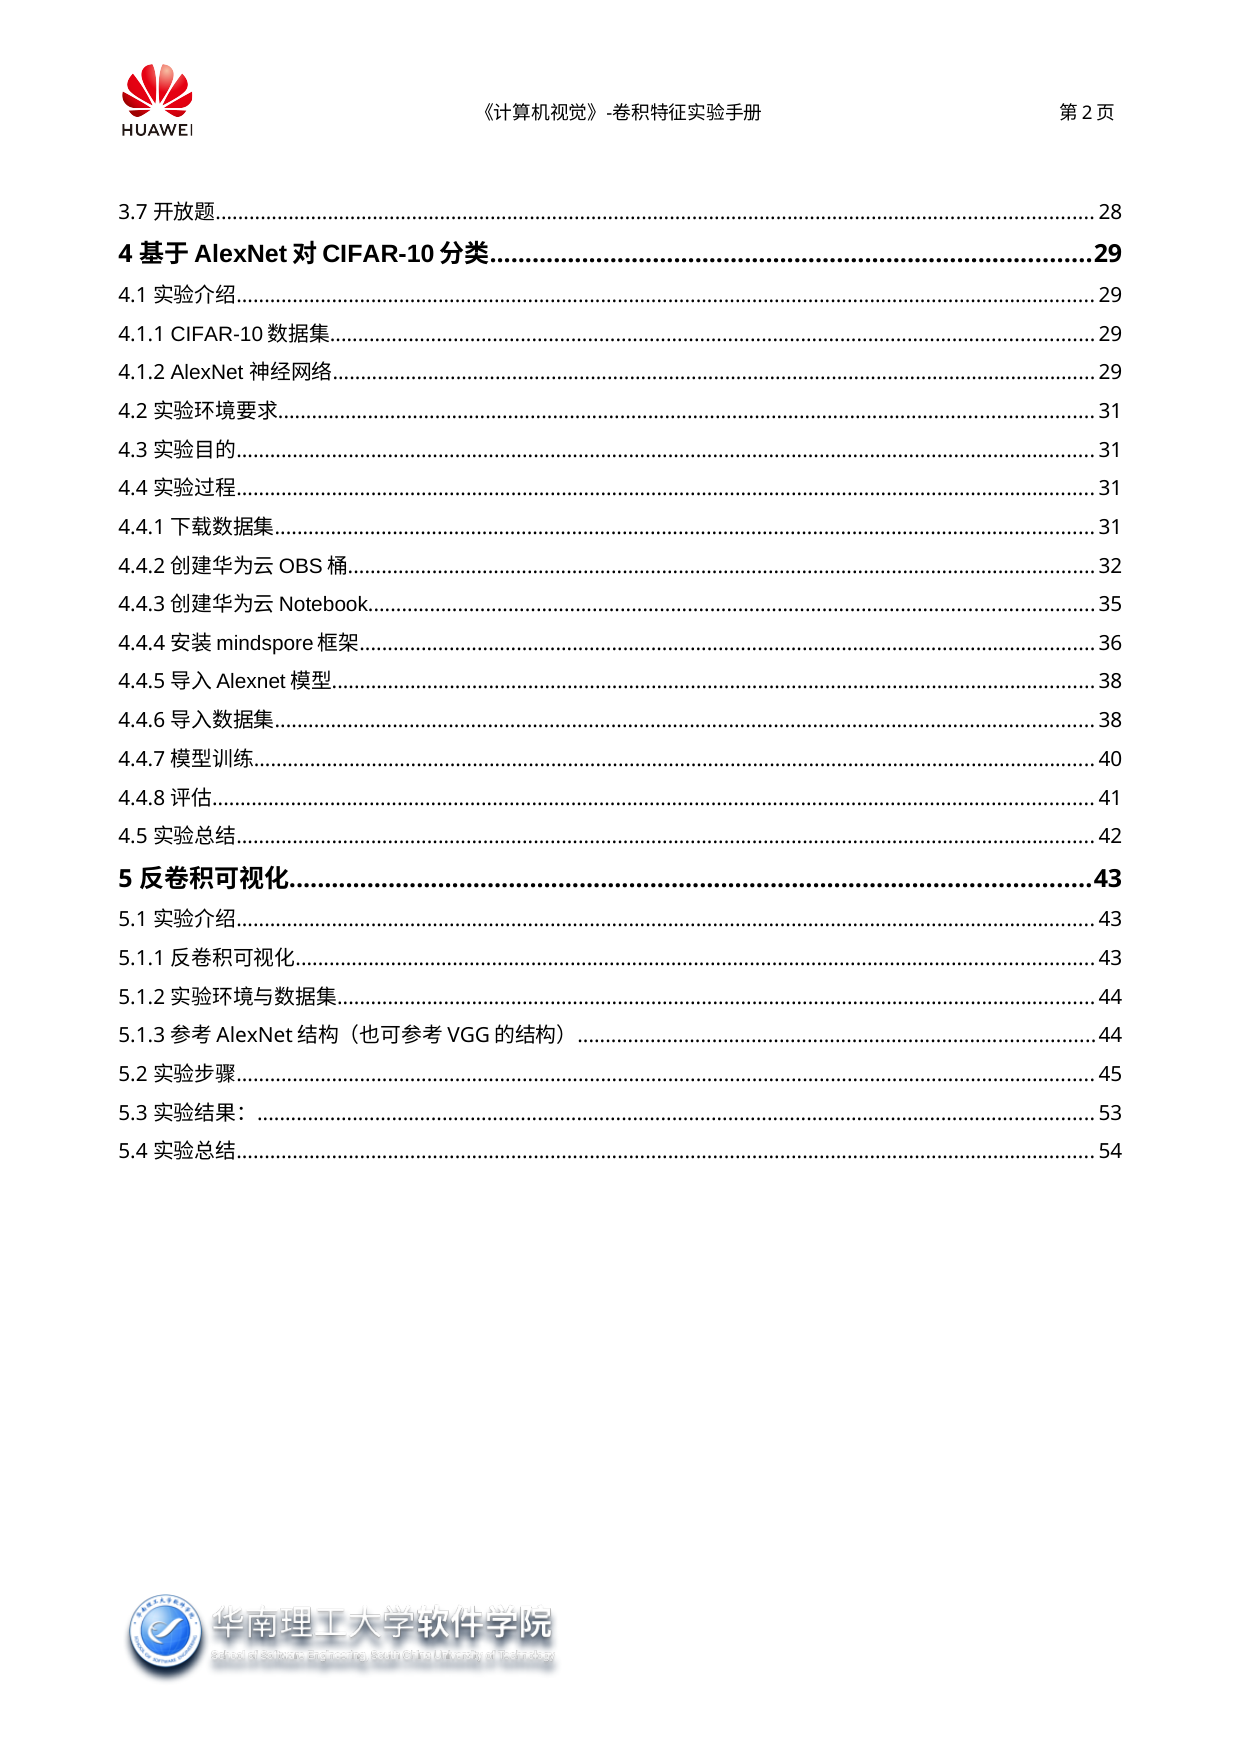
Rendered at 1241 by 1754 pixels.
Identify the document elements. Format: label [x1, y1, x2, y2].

picture [127, 1594, 557, 1672]
picture [122, 64, 193, 136]
